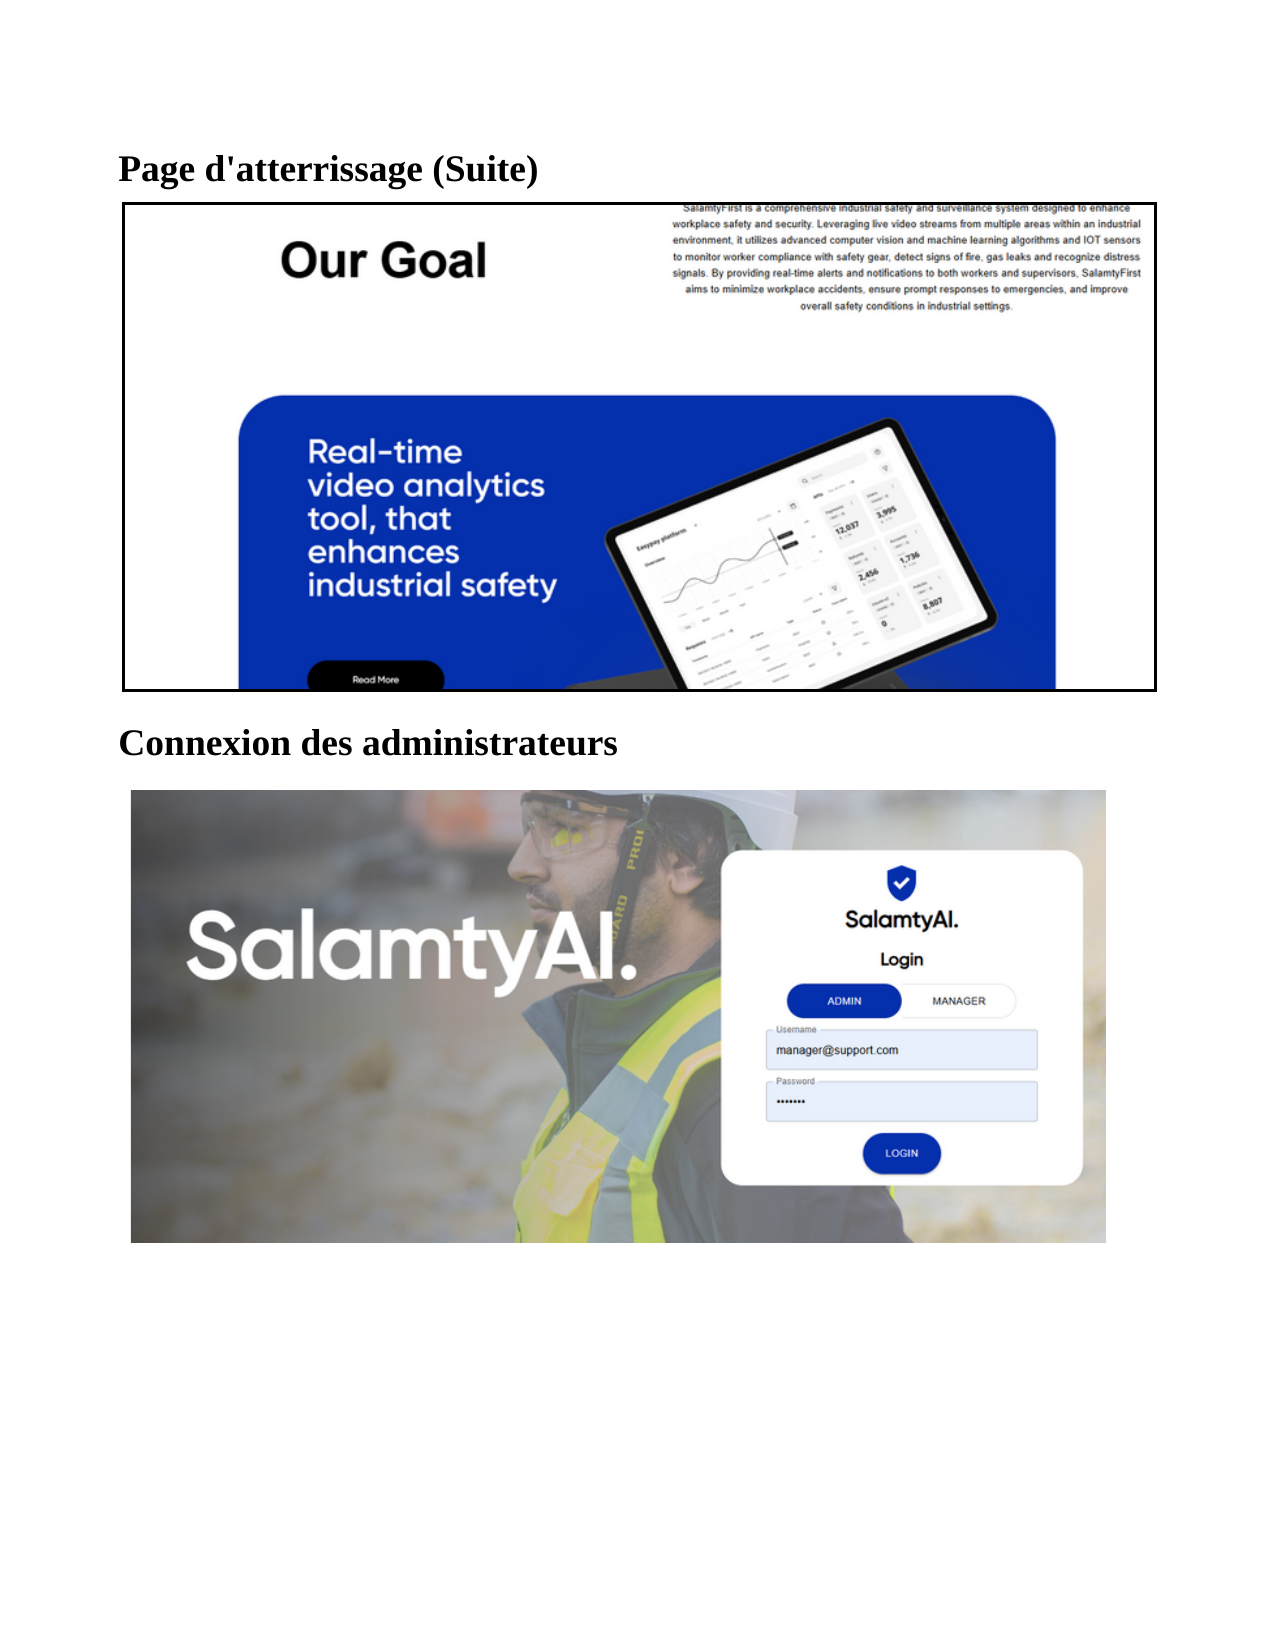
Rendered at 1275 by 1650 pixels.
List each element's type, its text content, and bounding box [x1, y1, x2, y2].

picture [130, 790, 1106, 1243]
text Connexion des administrateurs [118, 721, 1157, 764]
picture [125, 205, 1154, 689]
text Page d'atterrissage (Suite) [118, 147, 1157, 190]
